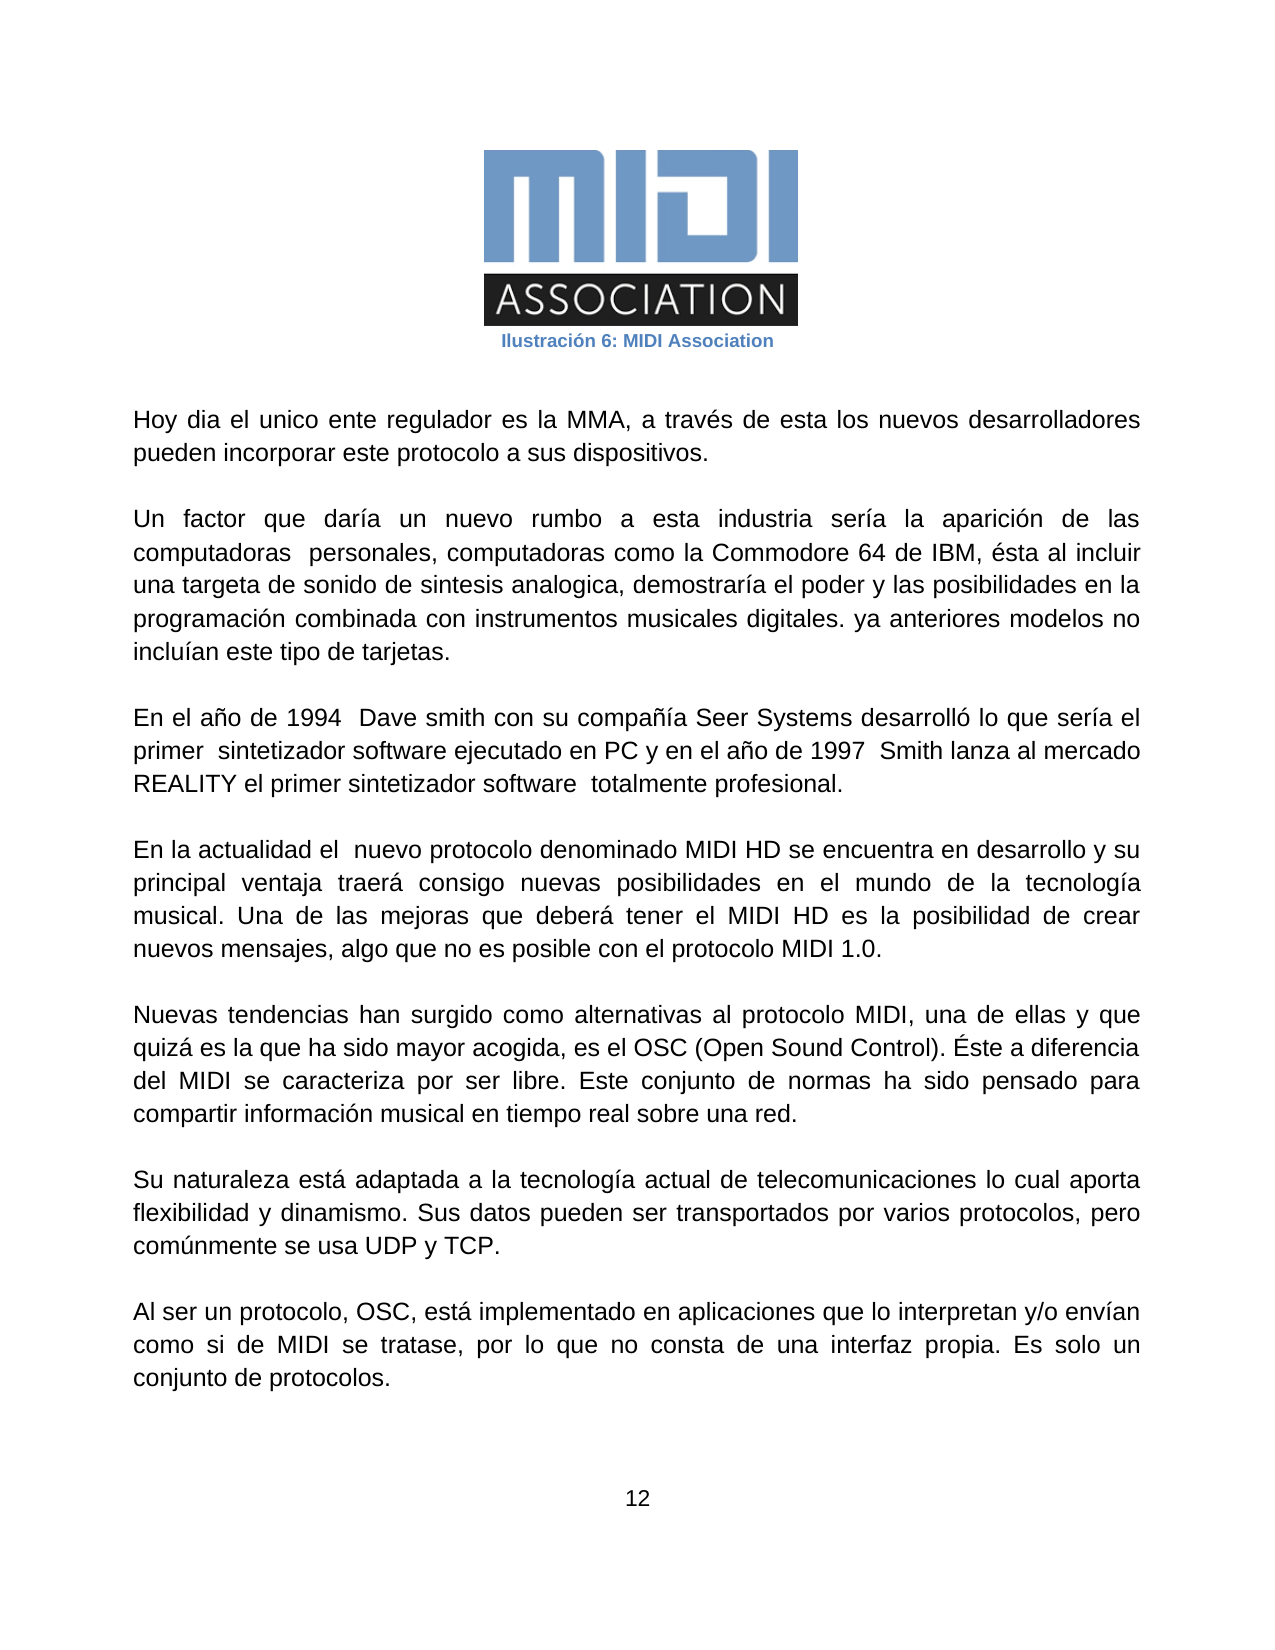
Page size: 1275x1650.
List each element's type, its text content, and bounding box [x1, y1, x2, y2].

text Un factor que daría un nuevo rumbo a esta industria sería la aparición de las computadoras personales, computadoras como la Commodore 64 de IBM, ésta al incluir una targeta de sonido de sintesis analogica, demostraría el poder y las posibilidades en la programación combinada con instrumentos musicales digitales. ya anteriores modelos no incluían este tipo de tarjetas. [133, 504, 1142, 665]
text Su naturaleza está adaptada a la tecnología actual de telecomunicaciones lo cual aporta flexibilidad y dinamismo. Sus datos pueden ser transportados por varios protocolos, pero comúnmente se usa UDP y TCP. [133, 1165, 1142, 1260]
text Al ser un protocolo, OSC, está implementado en aplicaciones que lo interpretan y/o envían como si de MIDI se tratase, por lo que no consta de una interfaz propia. Es solo un conjunto de protocolos. [133, 1297, 1142, 1392]
text En el año de 1994 Dave smith con su compañía Seer Systems desarrolló lo que sería el primer sintetizador software ejecutado en PC y en el año de 1997 Smith lanza al mercado REALITY el primer sintetizador software totalmente profesional. [133, 703, 1142, 797]
text Hoy dia el unico ente regulador es la MMA, a través de esta los nuevos desarrolladores pueden incorporar este protocolo a sus dispositivos. [133, 405, 1142, 467]
picture [484, 150, 798, 326]
text En la actualidad el nuevo protocolo denominado MIDI HD se encuentra en desarrollo y su principal ventaja traerá consigo nuevas posibilidades en el mundo de la tecnología musical. Una de las mejoras que deberá tener el MIDI HD es la posibilidad de crear nuevos mensajes, algo que no es posible con el protocolo MIDI 1.0. [133, 835, 1142, 962]
text Nuevas tendencias han surgido como alternativas al protocolo MIDI, una de ellas y que quizá es la que ha sido mayor acogida, es el OSC (Open Sound Control). Éste a diferencia del MIDI se caracteriza por ser libre. Este conjunto de normas ha sido pensado para compartir información musical en tiempo real sobre una red. [133, 1000, 1142, 1128]
